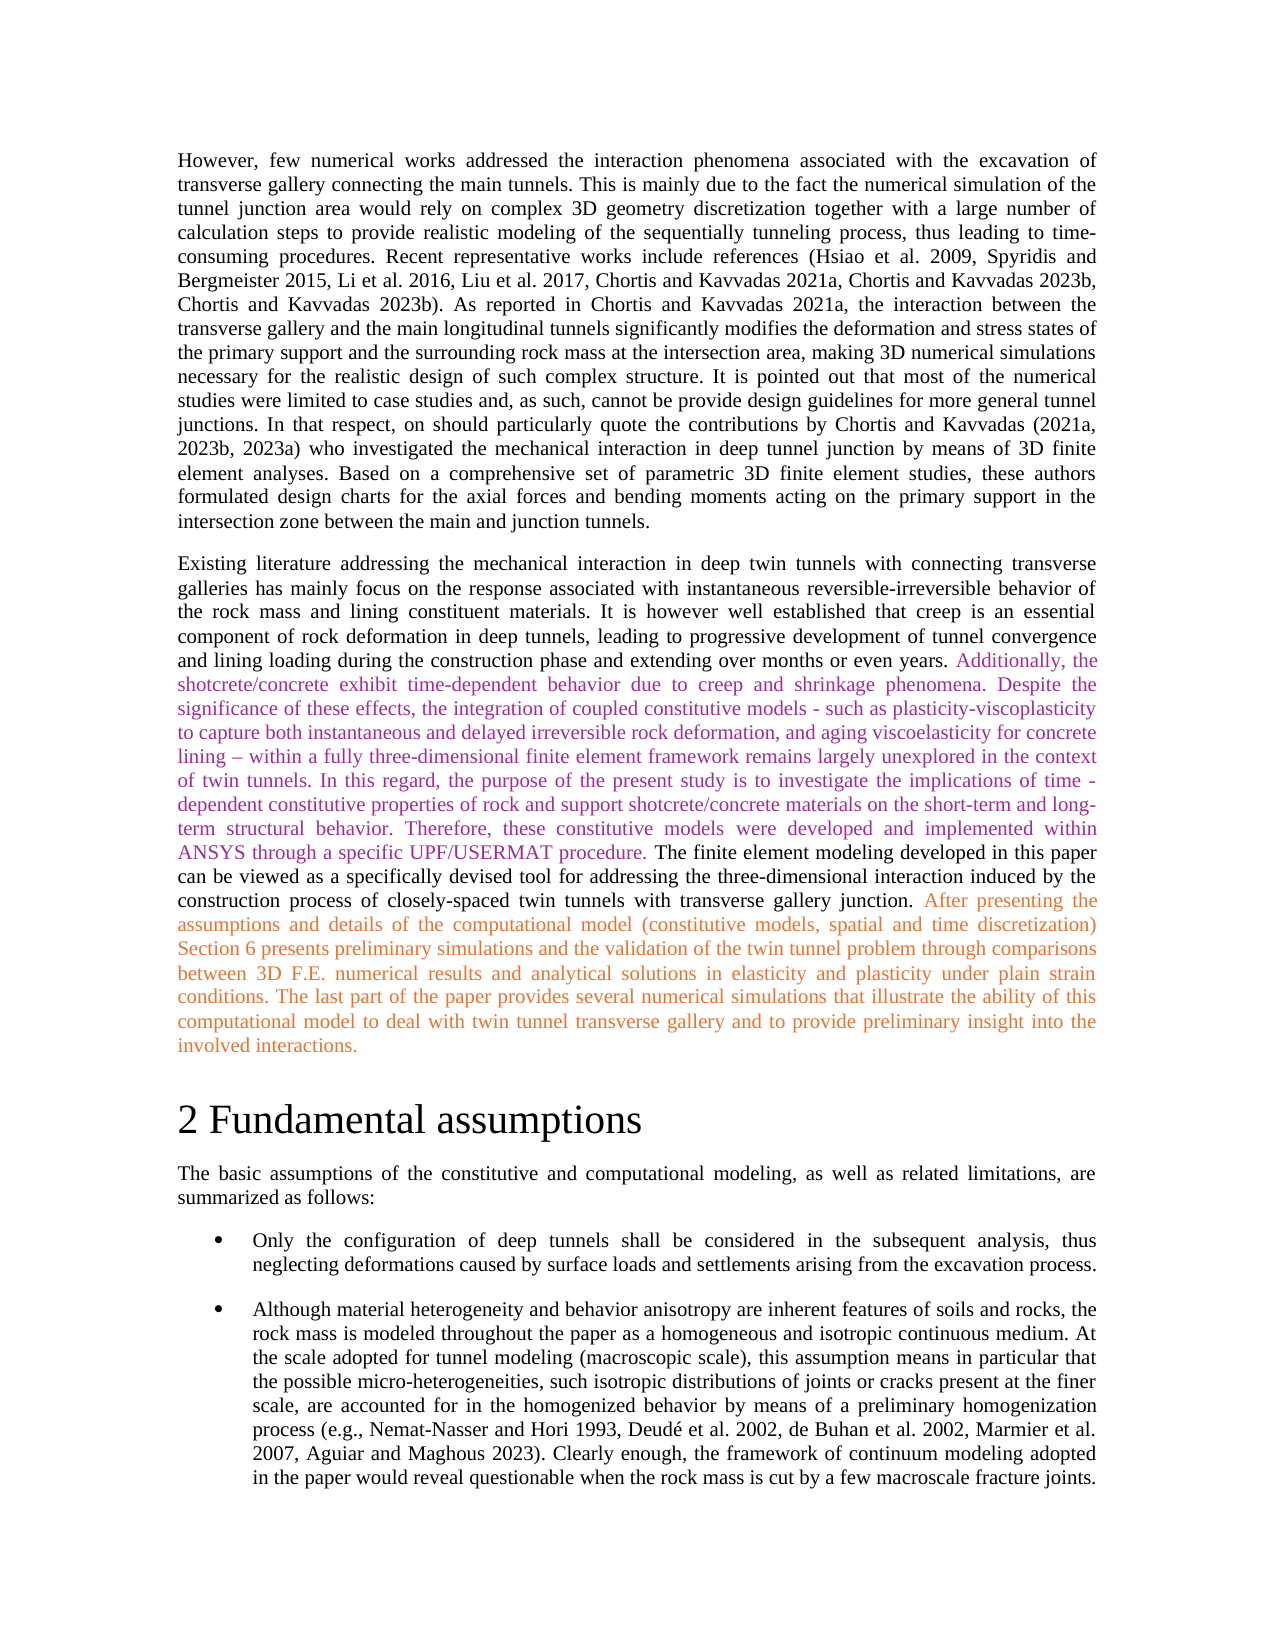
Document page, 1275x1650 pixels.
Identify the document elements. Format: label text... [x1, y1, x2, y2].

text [215, 1297, 1098, 1489]
text However, few numerical works addressed the interaction phenomena associated with the excavation of transverse gallery connecting the main tunnels. This is mainly due to the fact the numerical simulation of the tunnel junction area would rely on complex 3D geometry discretization together with a large number of calculation steps to provide realistic modeling of the sequentially tunneling process, thus leading to time-consuming procedures. Recent representative works include references (Hsiao et al. 2009, Spyridis and Bergmeister 2015, Li et al. 2016, Liu et al. 2017, Chortis and Kavvadas 2021a, Chortis and Kavvadas 2023b, Chortis and Kavvadas 2023b). As reported in Chortis and Kavvadas 2021a, the interaction between the transverse gallery and the main longitudinal tunnels significantly modifies the deformation and stress states of the primary support and the surrounding rock mass at the intersection area, making 3D numerical simulations necessary for the realistic design of such complex structure. It is pointed out that most of the numerical studies were limited to case studies and, as such, cannot be provide design guidelines for more general tunnel junctions. In that respect, on should particularly quote the contributions by Chortis and Kavvadas (2021a, 2023b, 2023a) who investigated the mechanical interaction in deep tunnel junction by means of 3D finite element analyses. Based on a comprehensive set of parametric 3D finite element studies, these authors formulated design charts for the axial forces and bending moments acting on the primary support in the intersection zone between the main and junction tunnels. [177, 148, 1098, 533]
text Only the configuration of deep tunnels shall be considered in the subsequent analysis, thus neglecting deformations caused by surface loads and settlements arising from the excavation process. [215, 1228, 1098, 1276]
text The basic assumptions of the constitutive and computational modeling, as well as related limitations, are summarized as follows: [177, 1161, 1098, 1209]
subtitle 2 Fundamental assumptions [177, 1094, 1098, 1142]
text Existing literature addressing the mechanical interaction in deep twin tunnels with connecting transverse galleries has mainly focus on the response associated with instantaneous reversible-irreversible behavior of the rock mass and lining constituent materials. It is however well established that creep is an essential component of rock deformation in deep tunnels, leading to progressive development of tunnel convergence and lining loading during the construction phase and extending over months or even years. Additionally, the shotcrete/concrete exhibit time-dependent behavior due to creep and shrinkage phenomena. Despite the significance of these effects, the integration of coupled constitutive models - such as plasticity-viscoplasticity to capture both instantaneous and delayed irreversible rock deformation, and aging viscoelasticity for concrete lining – within a fully three-dimensional finite element framework remains largely unexplored in the context of twin tunnels. In this regard, the purpose of the present study is to investigate the implications of time -dependent constitutive properties of rock and support shotcrete/concrete materials on the short-term and long-term structural behavior. Therefore, these constitutive models were developed and implemented within ANSYS through a specific UPF/USERMAT procedure. The finite element modeling developed in this paper can be viewed as a specifically devised tool for addressing the three-dimensional interaction induced by the construction process of closely-spaced twin tunnels with transverse gallery junction. After presenting the assumptions and details of the computational model (constitutive models, spatial and time discretization) Section 6 presents preliminary simulations and the validation of the twin tunnel problem through comparisons between 3D F.E. numerical results and analytical solutions in elasticity and plasticity under plain strain conditions. The last part of the paper provides several numerical simulations that illustrate the ability of this computational model to deal with twin tunnel transverse gallery and to provide preliminary insight into the involved interactions. [177, 551, 1098, 1057]
